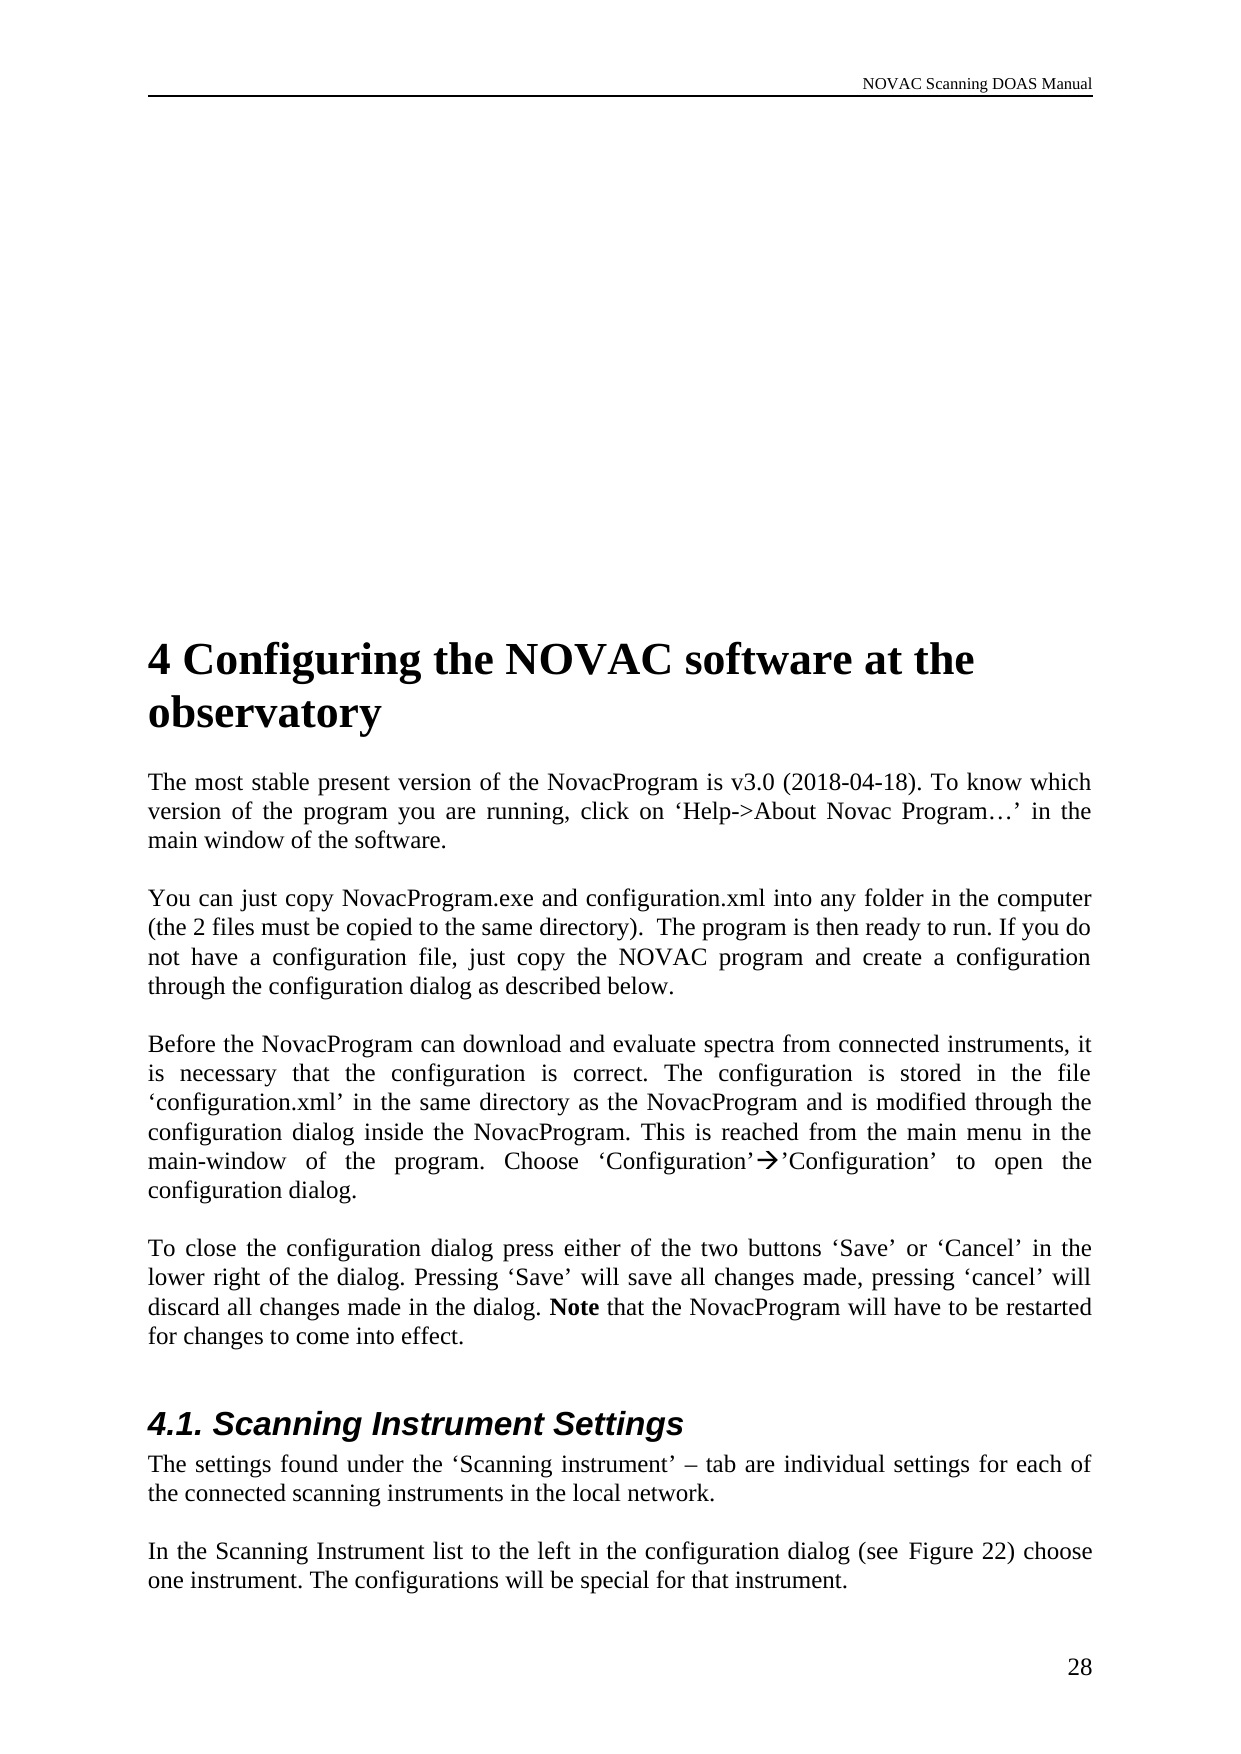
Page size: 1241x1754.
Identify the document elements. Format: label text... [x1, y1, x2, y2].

subtitle 4.1. Scanning Instrument Settings [148, 1404, 1093, 1442]
text You can just copy NovacProgram.exe and configuration.xml into any folder in the computer (the 2 files must be copied to the same directory). The program is then ready to run. If you do not have a configuration file, just copy the NOVAC program and create a configuration through the configuration dialog as described below. [148, 883, 1093, 999]
text In the Scanning Instrument list to the left in the configuration dialog (see Figure 22) choose one instrument. The configurations will be special for that instrument. [148, 1536, 1093, 1594]
text The settings found under the ‘Scanning instrument’ – tab are individual settings for each of the connected scanning instruments in the local network. [148, 1448, 1093, 1507]
text To close the configuration dialog press either of the two buttons ‘Save’ or ‘Cancel’ in the lower right of the dialog. Pressing ‘Save’ will save all changes made, pressing ‘cancel’ will discard all changes made in the dialog. Note that the NovacProgram will have to be restarted for changes to come into effect. [148, 1233, 1093, 1349]
text The most stable present version of the NovacProgram is v3.0 (2018-04-18). To know which version of the program you are running, click on ‘Help->About Novac Program…’ in the main window of the software. [148, 766, 1093, 854]
text Before the NovacProgram can download and evaluate spectra from connected instruments, it is necessary that the configuration is correct. The configuration is stored in the file ‘configuration.xml’ in the same directory as the NovacProgram and is modified through the configuration dialog inside the NovacProgram. This is reached from the main menu in the main-window of the program. Choose ‘Configuration’’Configuration’ to open the configuration dialog. [148, 1029, 1093, 1204]
subtitle 4 Configuring the NOVAC software at the observatory [148, 632, 1093, 737]
